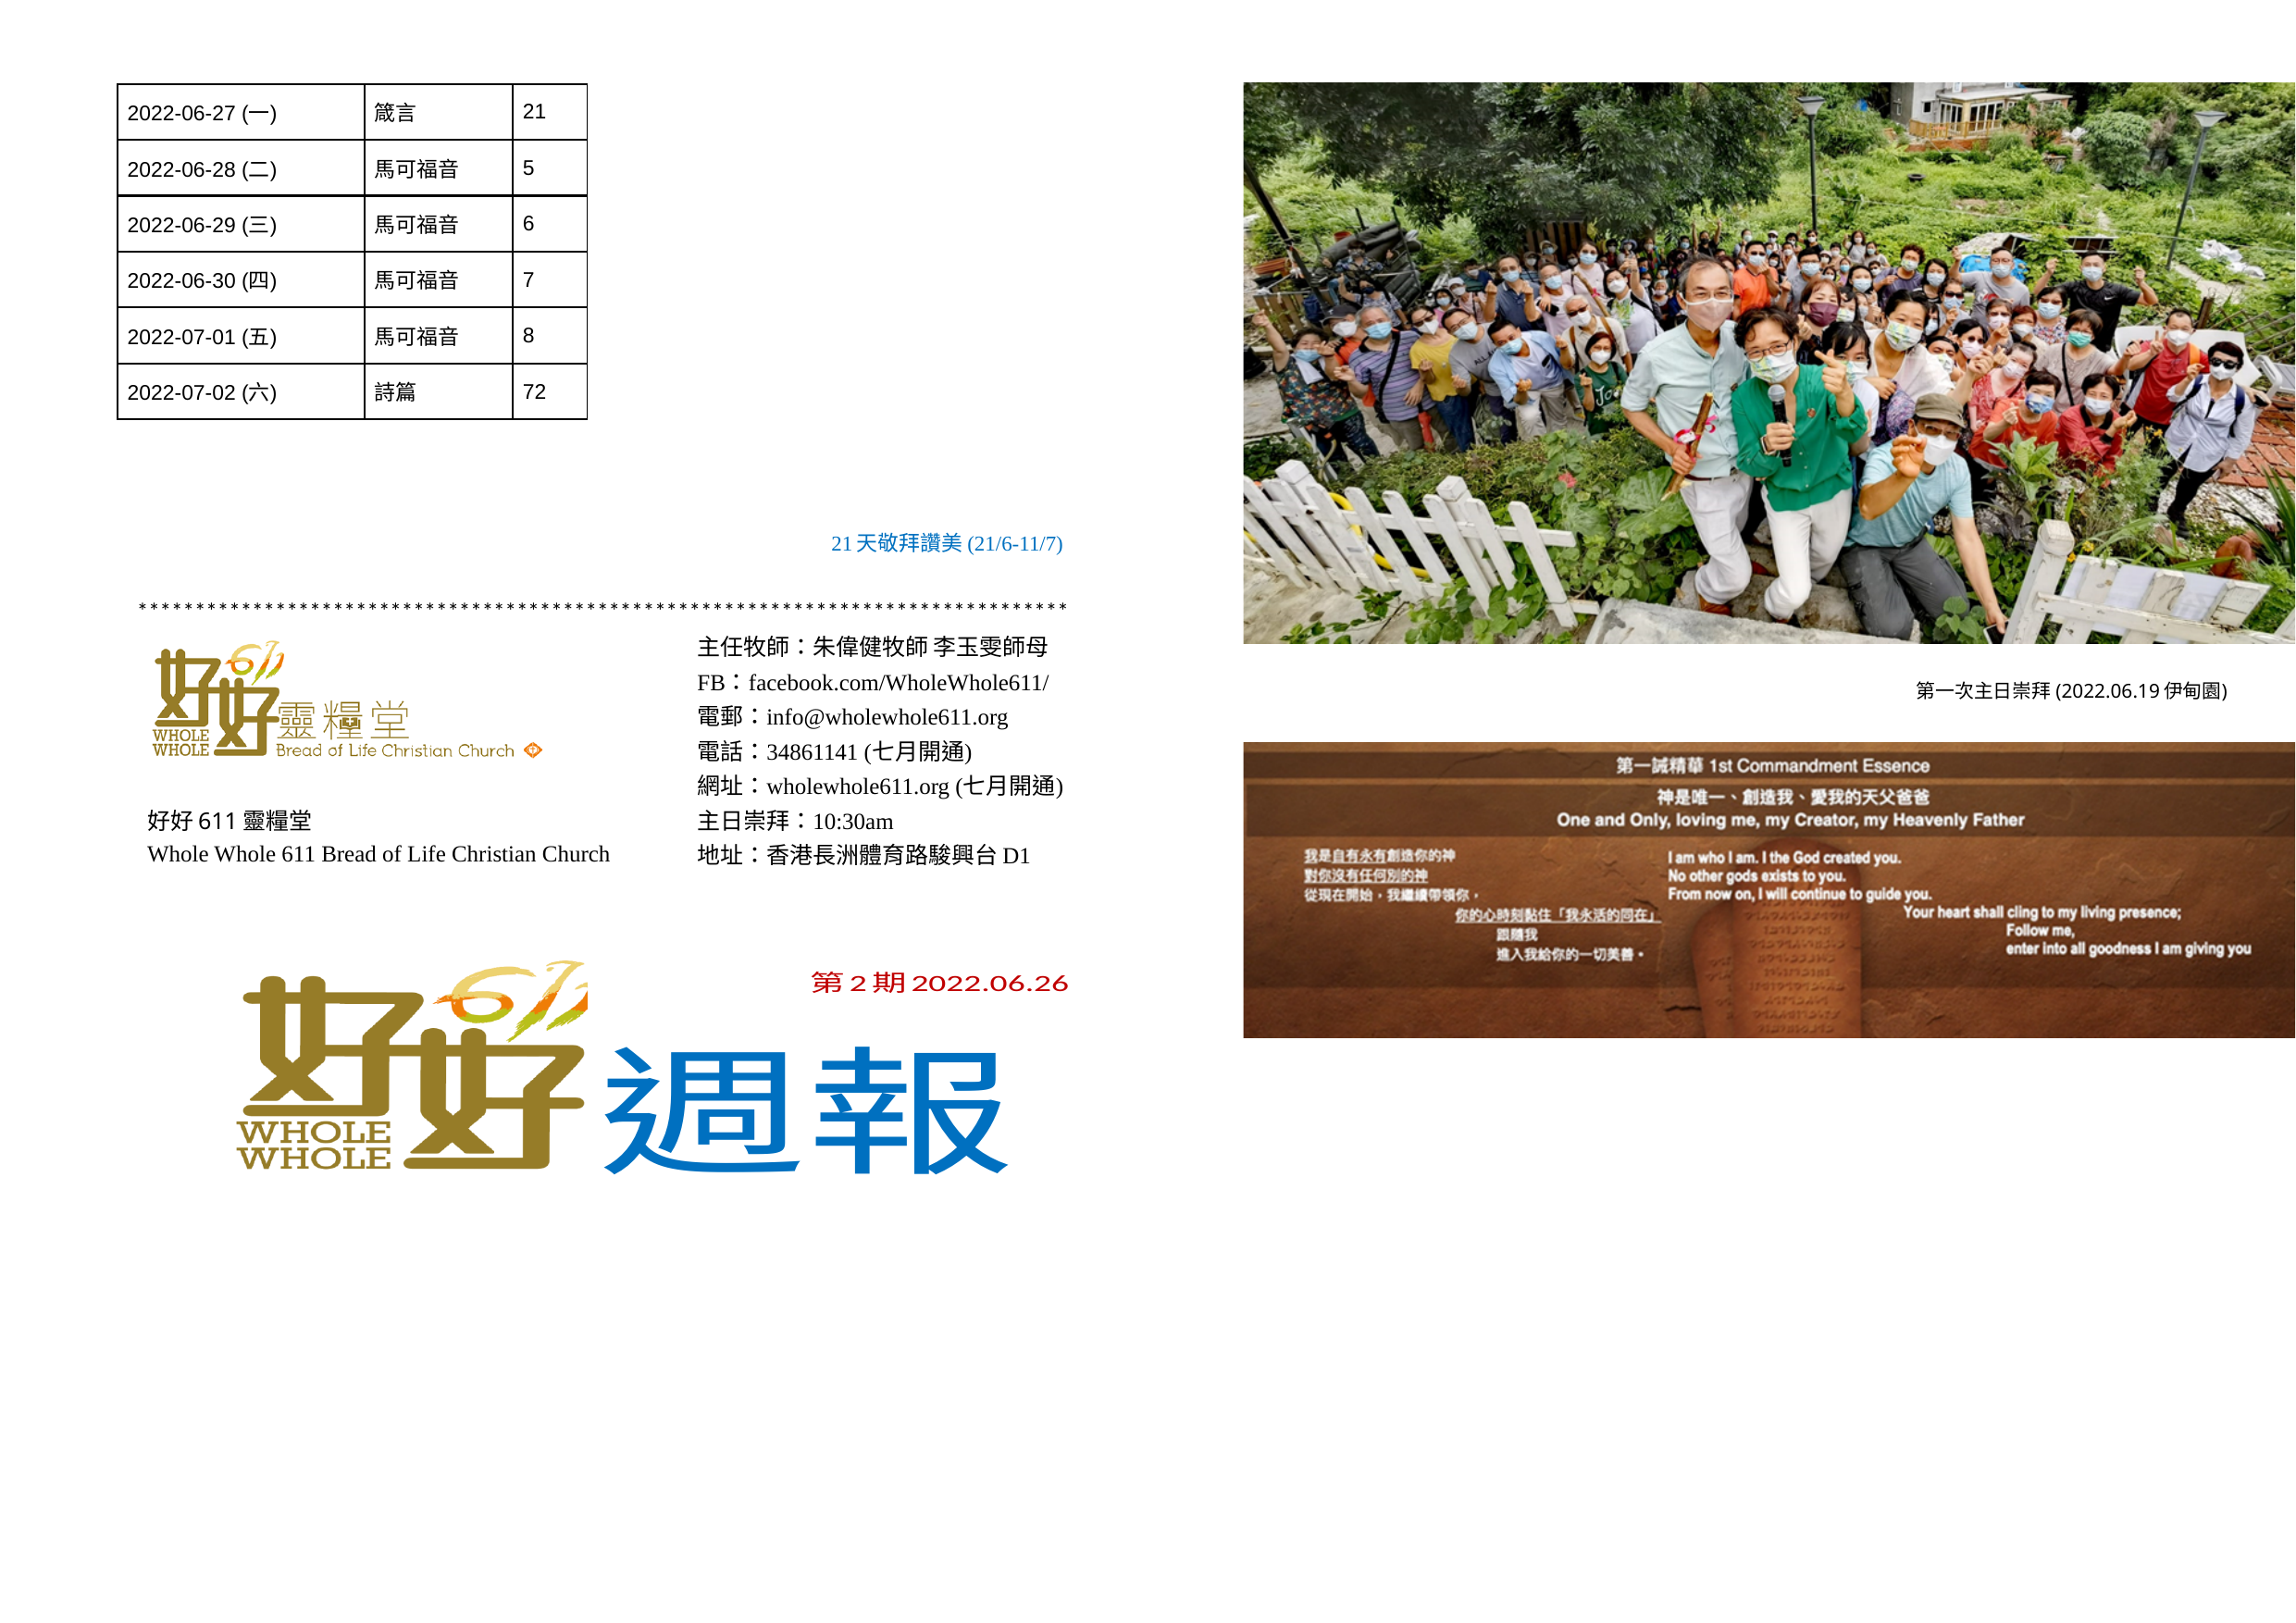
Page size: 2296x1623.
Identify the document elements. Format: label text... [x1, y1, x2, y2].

table_header 好好611靈糧堂 Whole Whole 611 Bread of Life Christian Church [137, 628, 697, 929]
picture [146, 628, 548, 773]
table_cell 8 [514, 308, 587, 363]
table_cell 馬可福音 [366, 253, 512, 306]
text ********************************************************************************* [137, 594, 1079, 628]
table_cell 2022-06-30 (四) [118, 253, 364, 306]
table_cell [192, 930, 588, 1215]
table_cell 5 [514, 141, 587, 194]
text 21天敬拜讚美 (21/6-11/7) [137, 525, 1079, 559]
table_cell 7 [514, 253, 587, 306]
table_cell 6 [514, 197, 587, 251]
picture [1243, 742, 2296, 1038]
table_cell 第2期2022.06.26 週報 [588, 930, 1079, 1215]
table_cell 詩篇 [366, 365, 512, 418]
table_cell 馬可福音 [366, 308, 512, 363]
table_header 主任牧師：朱偉健牧師 李玉雯師母 FB：facebook.com/WholeWhole611/ 電郵：info@wholewhole611.org 電話：34861141 (七月開通) 網址：wholewhole611.org (七月開通) 主日崇拜：10:30am 地址：香港長洲體育路駿興台D1 [697, 628, 1148, 929]
table_cell 2022-06-27 (一) [118, 85, 364, 139]
table_cell 馬可福音 [366, 197, 512, 251]
picture [202, 929, 588, 1194]
table_cell 21 [514, 85, 587, 139]
table_cell 2022-07-01 (五) [118, 308, 364, 363]
table_cell 72 [514, 365, 587, 418]
table_cell 2022-06-29 (三) [118, 197, 364, 251]
table_cell 箴言 [366, 85, 512, 139]
picture [1243, 82, 2296, 644]
table_cell 2022-07-02 (六) [118, 365, 364, 418]
text 第一次主日崇拜 (2022.06.19伊甸園) [1243, 673, 2227, 707]
table_cell 2022-06-28 (二) [118, 141, 364, 194]
table_cell 馬可福音 [366, 141, 512, 194]
